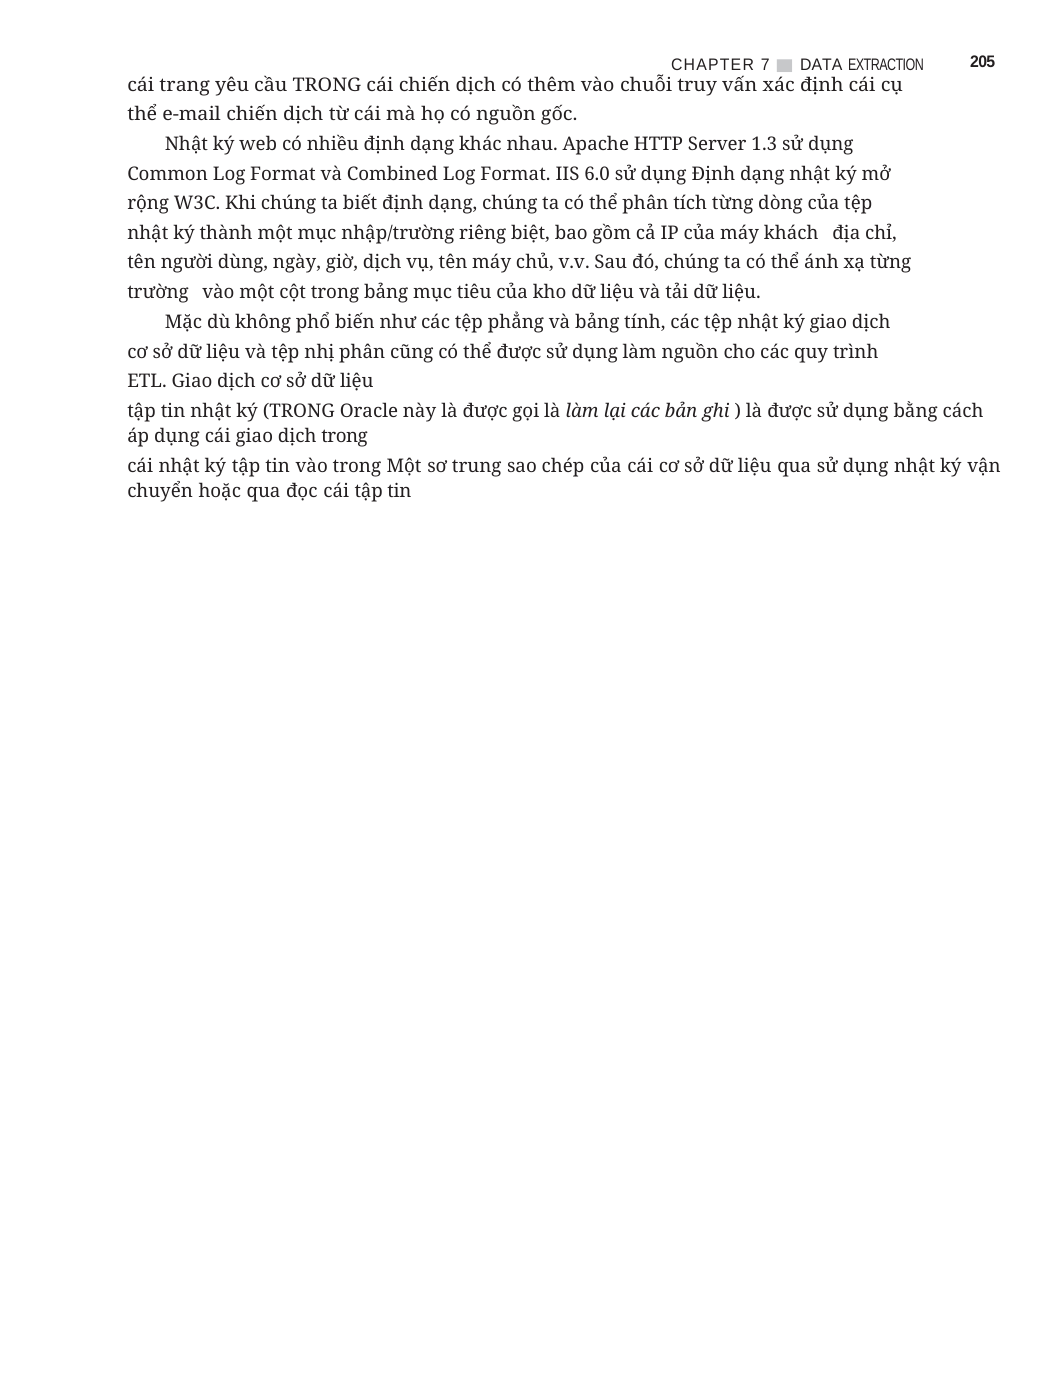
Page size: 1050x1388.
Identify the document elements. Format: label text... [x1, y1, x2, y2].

text tập tin nhật ký (TRONG Oracle này là được gọi là làm lại các bản ghi ) là được sử dụng bằng cách áp dụng cái giao dịch trong [127, 397, 1004, 448]
text Nhật ký web có nhiều định dạng khác nhau. Apache HTTP Server 1.3 sử dụng Common Log Format và Combined Log Format. IIS 6.0 sử dụng Định dạng nhật ký mở rộng W3C. Khi chúng ta biết định dạng, chúng ta có thể phân tích từng dòng của tệp nhật ký thành một mục nhập/trường riêng biệt, bao gồm cả IP của máy khách địa chỉ, tên người dùng, ngày, giờ, dịch vụ, tên máy chủ, v.v. Sau đó, chúng ta có thể ánh xạ từng trường vào một cột trong bảng mục tiêu của kho dữ liệu và tải dữ liệu. [127, 131, 914, 304]
text Mặc dù không phổ biến như các tệp phẳng và bảng tính, các tệp nhật ký giao dịch cơ sở dữ liệu và tệp nhị phân cũng có thể được sử dụng làm nguồn cho các quy trình ETL. Giao dịch cơ sở dữ liệu [127, 308, 908, 393]
text cái nhật ký tập tin vào trong Một sơ trung sao chép của cái cơ sở dữ liệu qua sử dụng nhật ký vận chuyển hoặc qua đọc cái tập tin [127, 452, 1004, 503]
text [127, 71, 923, 126]
